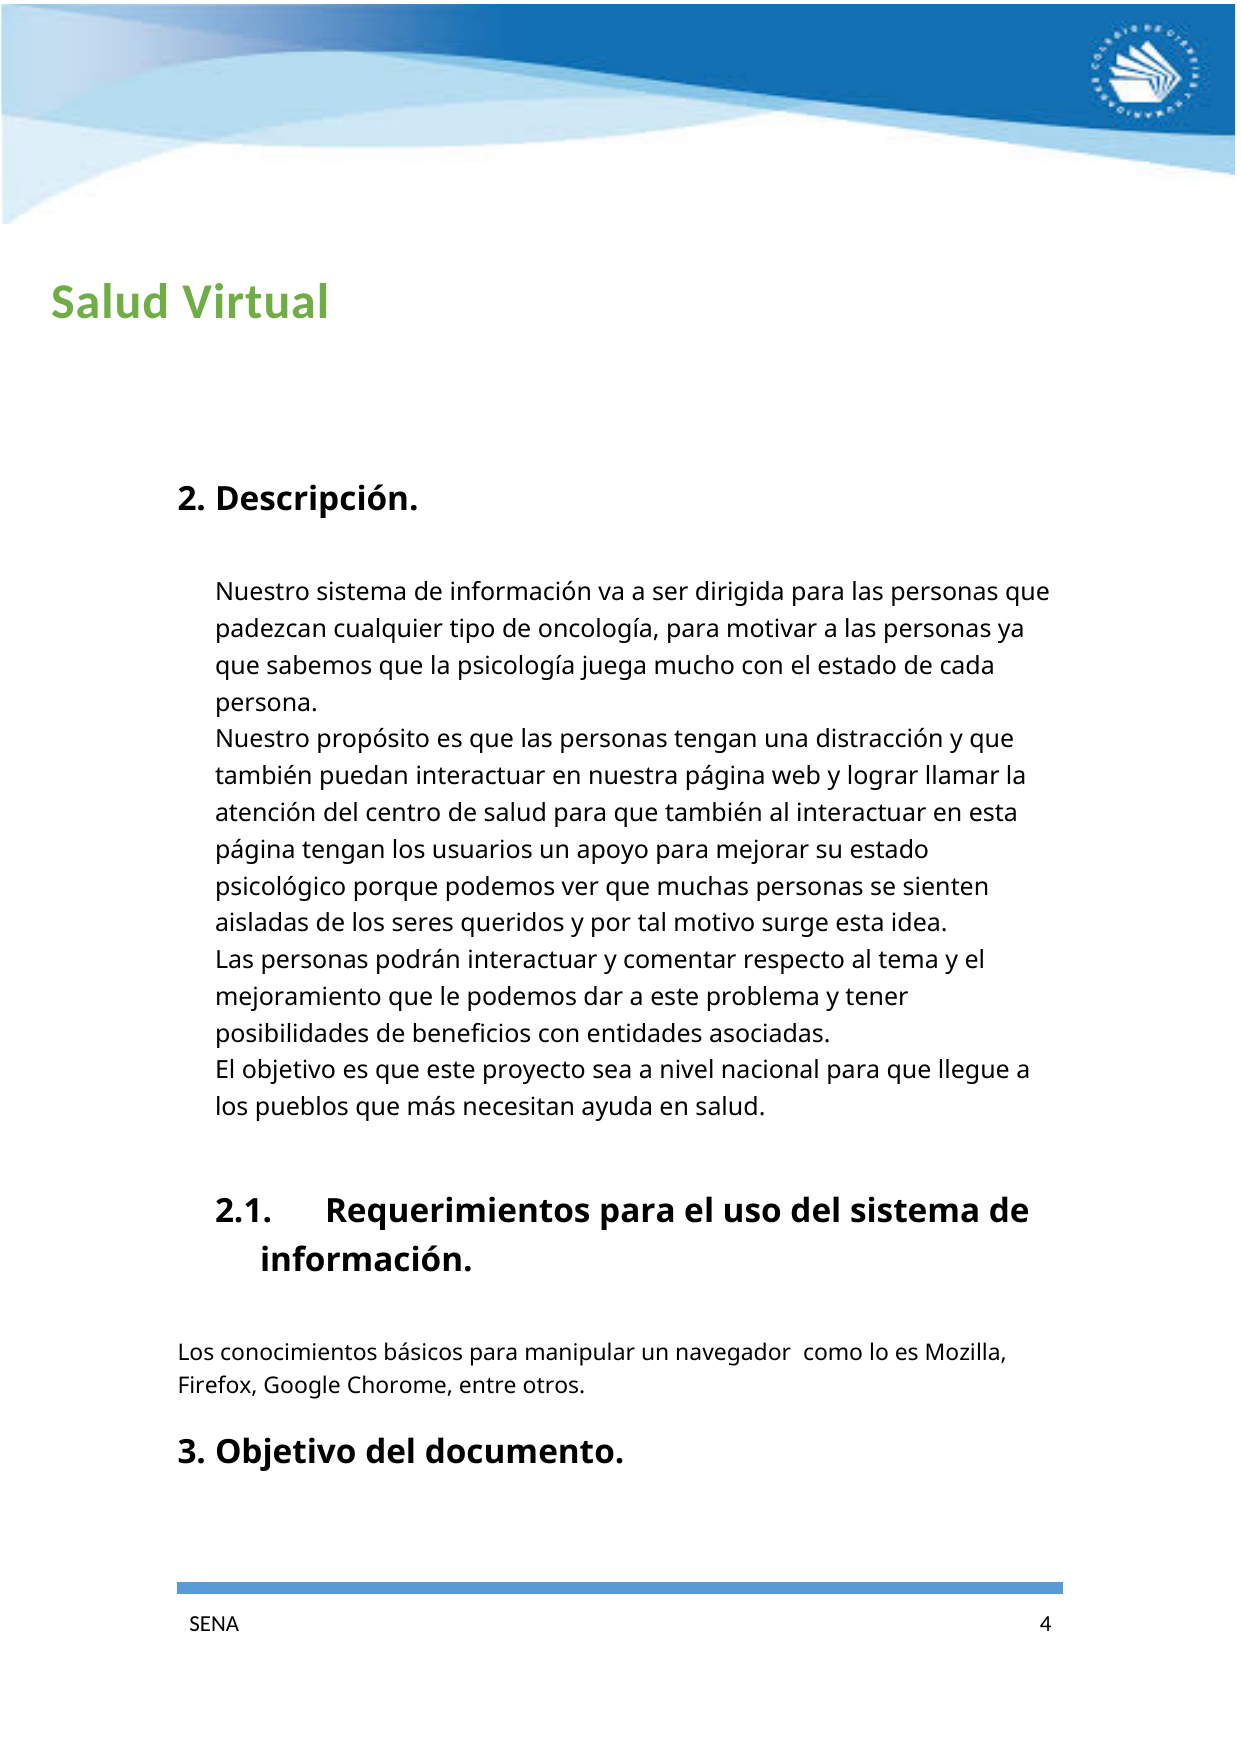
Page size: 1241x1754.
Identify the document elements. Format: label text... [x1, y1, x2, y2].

list Las personas podrán interactuar y comentar respecto al tema y el mejoramiento que le podemos dar a este problema y tener posibilidades de beneficios con entidades asociadas. [215, 942, 1063, 1049]
list El objetivo es que este proyecto sea a nivel nacional para que llegue a los pueblos que más necesitan ayuda en salud. [215, 1052, 1063, 1123]
picture [1, 4, 1236, 224]
list Nuestro sistema de información va a ser dirigida para las personas que padezcan cualquier tipo de oncología, para motivar a las personas ya que sabemos que la psicología juega mucho con el estado de cada persona. [215, 574, 1063, 718]
subtitle Descripción. [177, 474, 1063, 520]
subtitle Requerimientos para el uso del sistema de información. [215, 1187, 1063, 1282]
list Nuestro propósito es que las personas tengan una distracción y que también puedan interactuar en nuestra página web y lograr llamar la atención del centro de salud para que también al interactuar en esta página tengan los usuarios un apoyo para mejorar su estado psicológico porque podemos ver que muchas personas se sienten aisladas de los seres queridos y por tal motivo surge esta idea. [215, 721, 1063, 939]
text Los conocimientos básicos para manipular un navegador como lo es Mozilla, Firefox, Google Chorome, entre otros. [177, 1336, 1063, 1401]
subtitle Objetivo del documento. [177, 1428, 1063, 1473]
